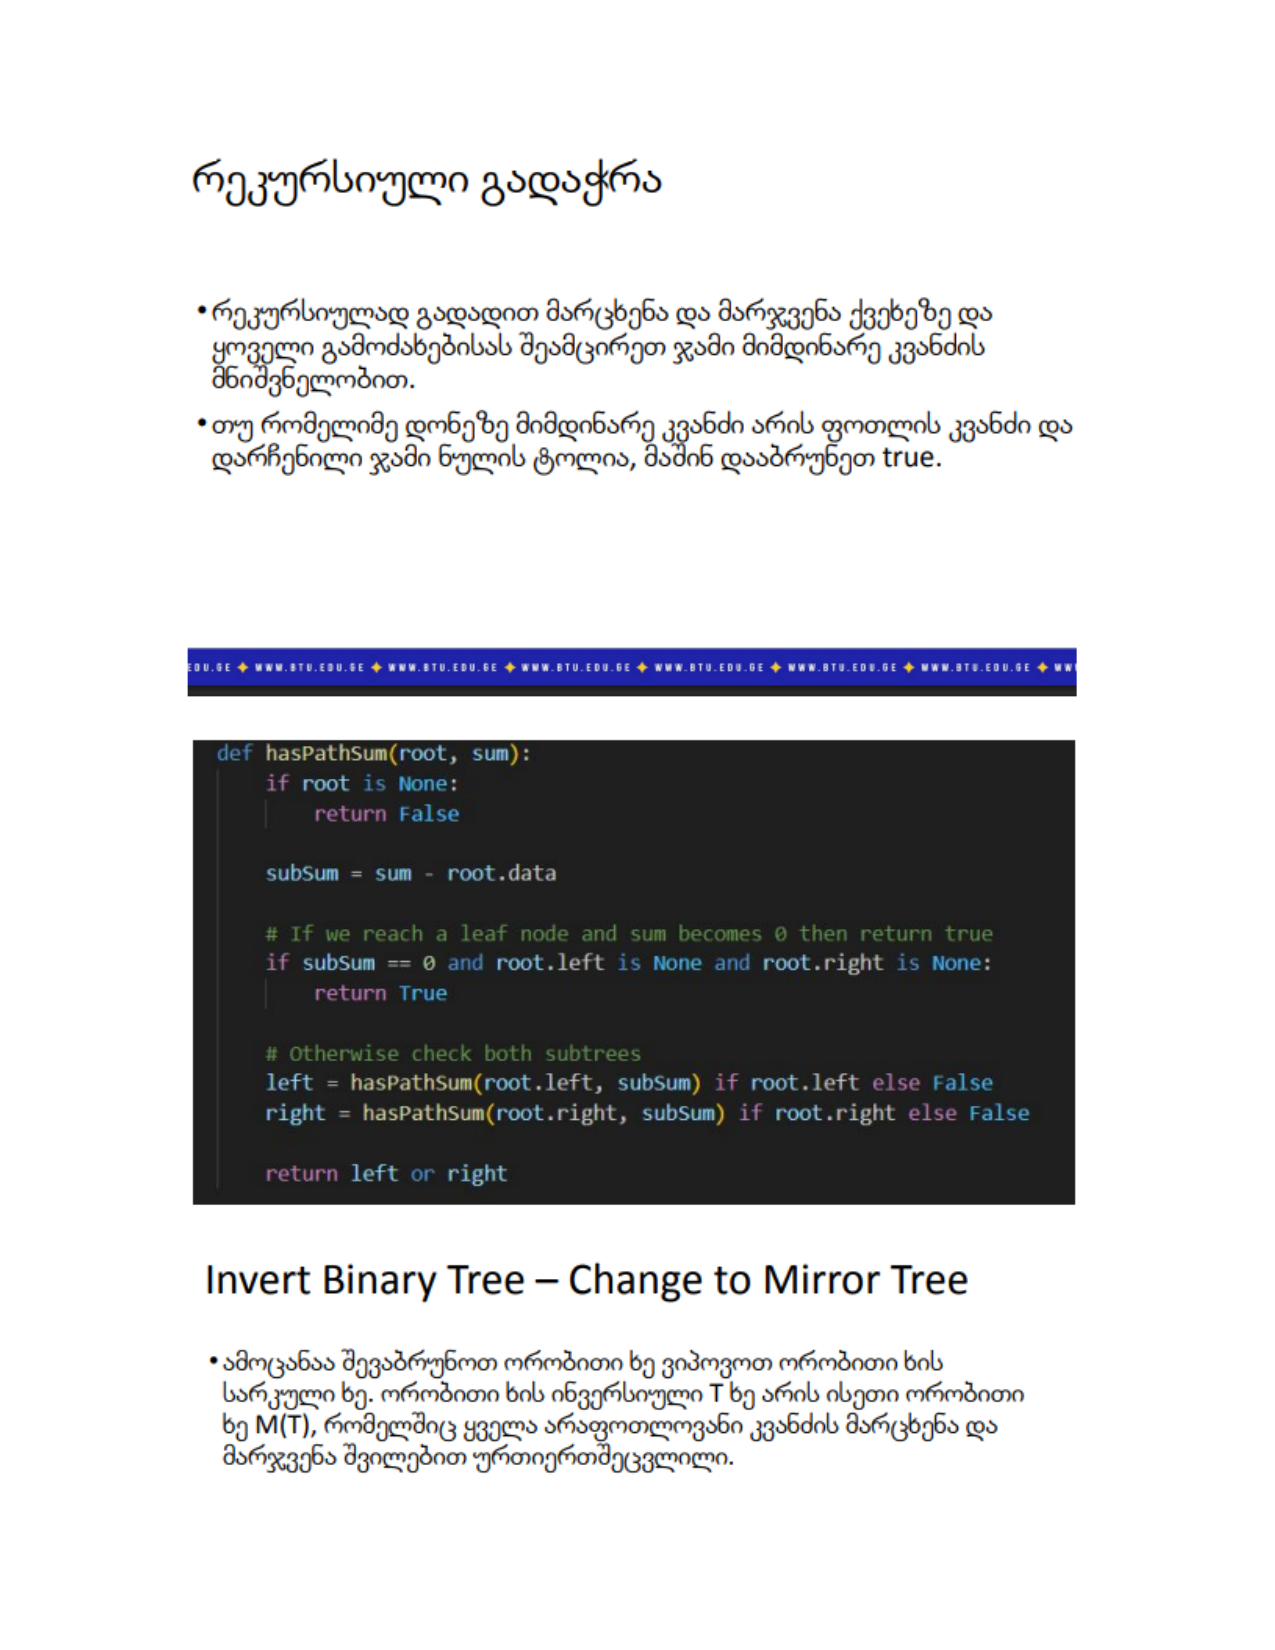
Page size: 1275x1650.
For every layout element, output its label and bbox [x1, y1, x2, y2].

picture [187, 1234, 1029, 1498]
picture [187, 150, 1077, 1216]
